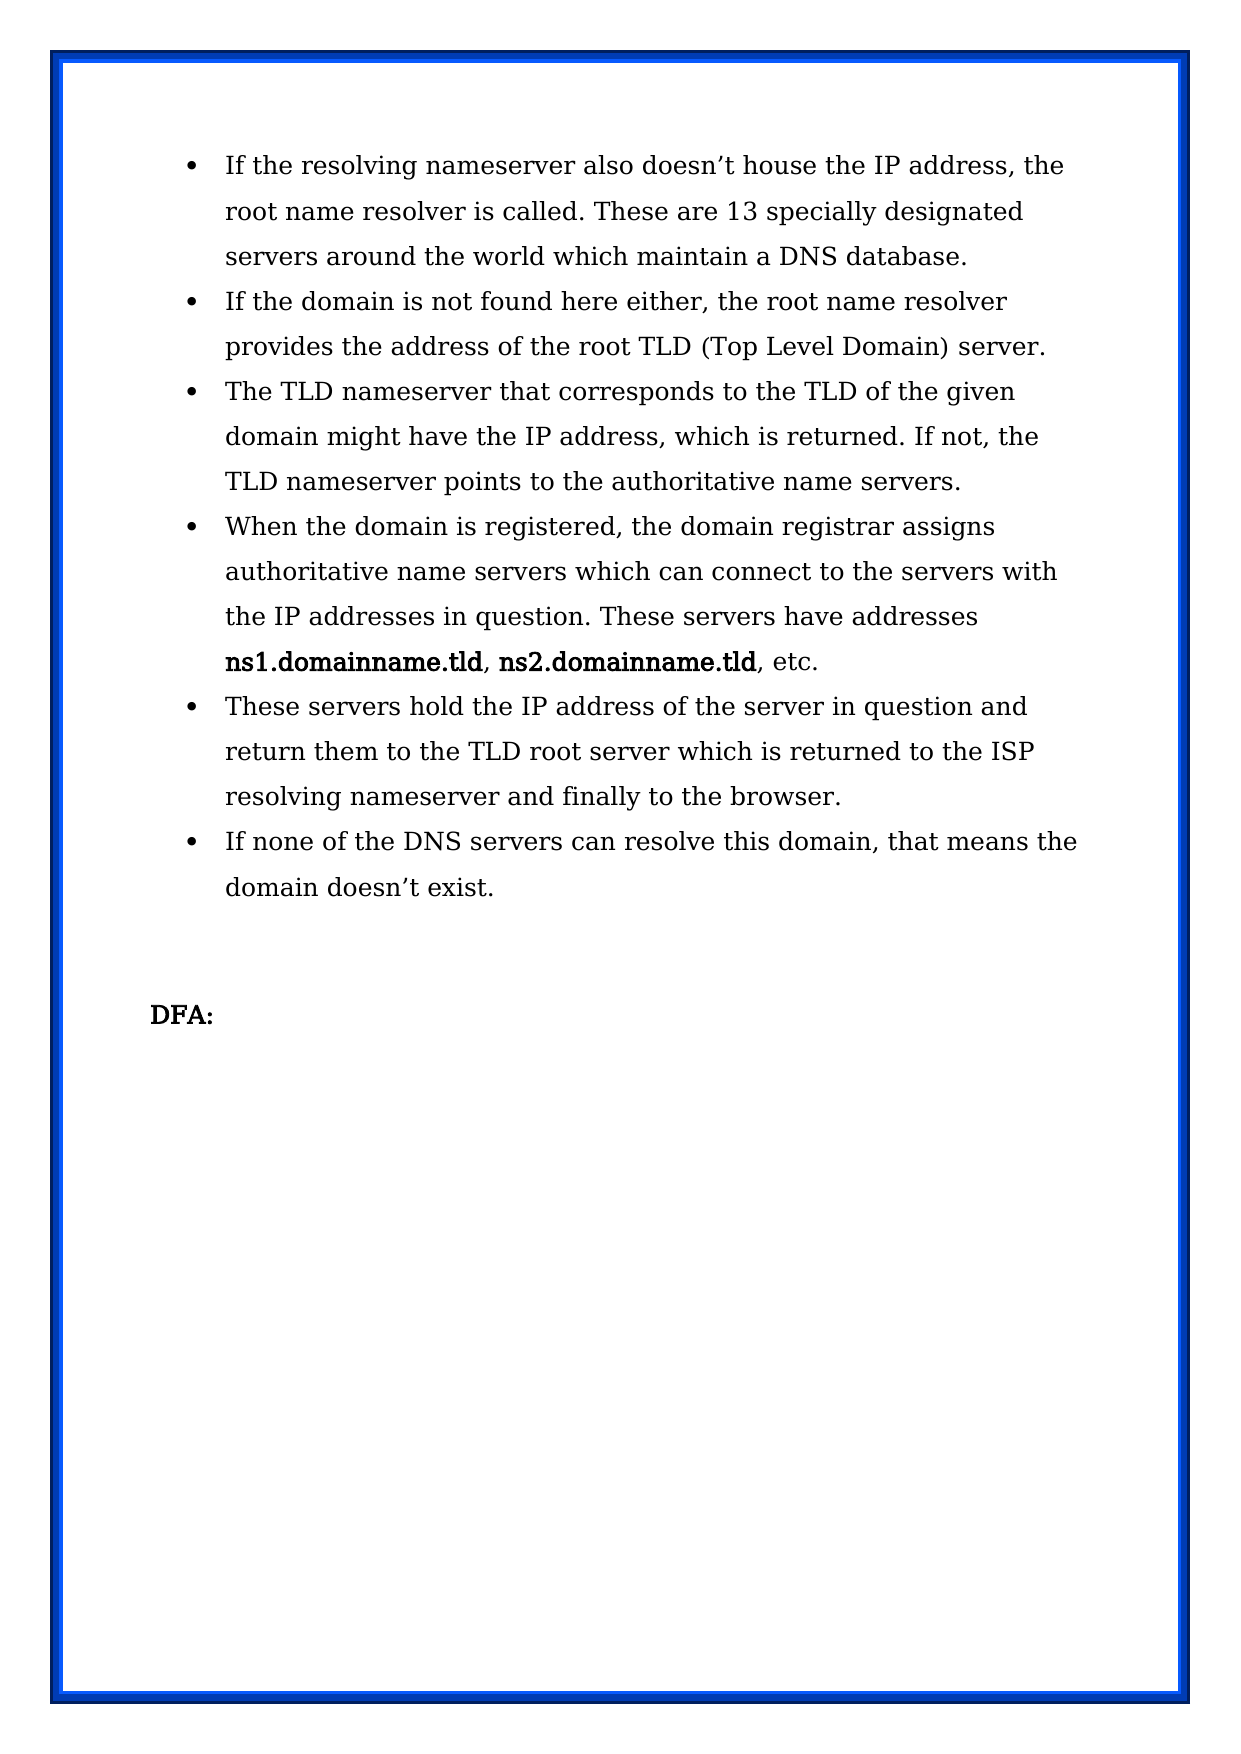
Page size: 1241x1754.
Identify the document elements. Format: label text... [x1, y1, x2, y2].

list These servers hold the IP address of the server in question and return them to the TLD root server which is returned to the ISP resolving nameserver and finally to the browser. [187, 691, 1090, 811]
list When the domain is registered, the domain registrar assigns authoritative name servers which can connect to the servers with the IP addresses in question. These servers have addresses ns1.domainname.tld, ns2.domainname.tld, etc. [187, 511, 1090, 676]
list The TLD nameserver that corresponds to the TLD of the given domain might have the IP address, which is returned. If not, the TLD nameserver points to the authoritative name servers. [187, 375, 1090, 496]
text DFA: [150, 999, 1090, 1029]
list If the domain is not found here either, the root name resolver provides the address of the root TLD (Top Level Domain) server. [187, 285, 1090, 360]
list If none of the DNS servers can resolve this domain, that means the domain doesn’t exist. [187, 826, 1090, 901]
list If the resolving nameserver also doesn’t house the IP address, the root name resolver is called. These are 13 specially designated servers around the world which maintain a DNS database. [187, 150, 1090, 270]
